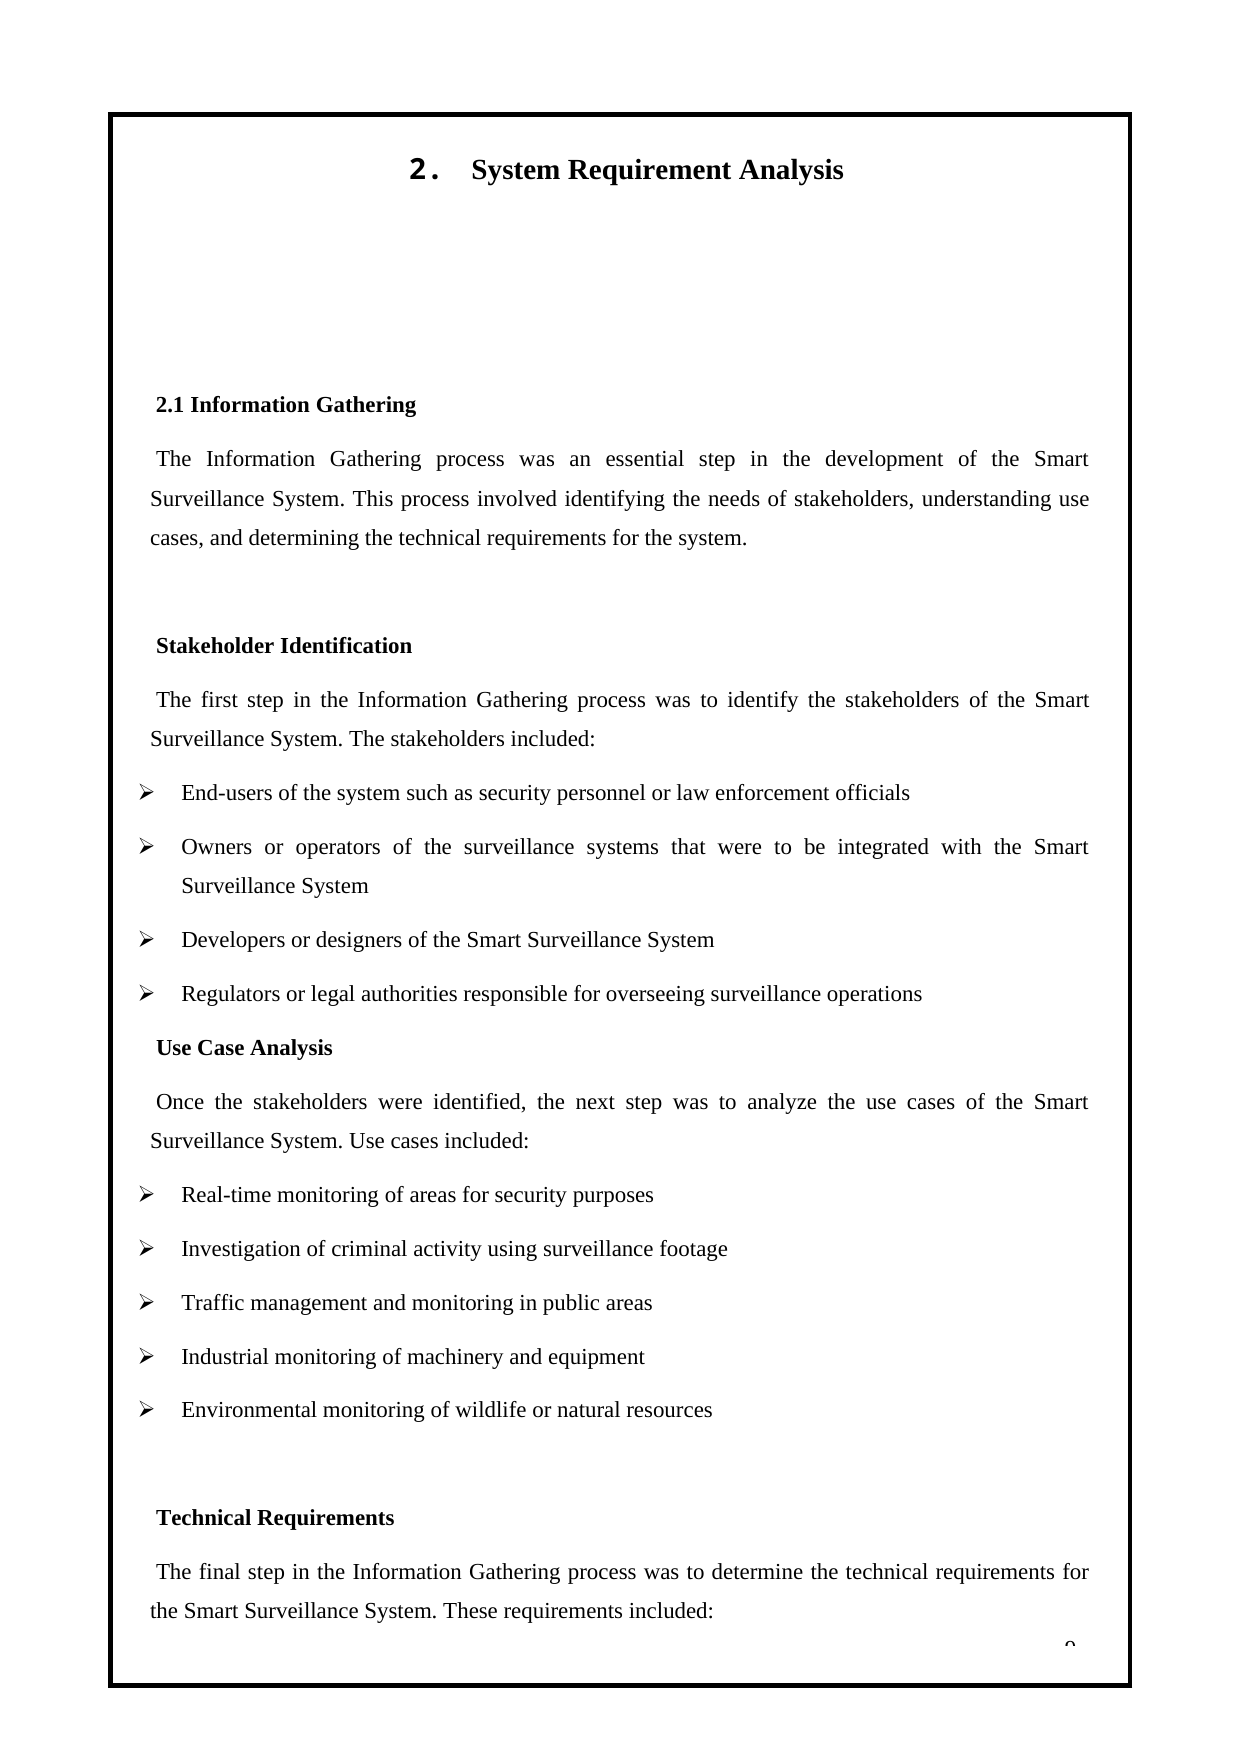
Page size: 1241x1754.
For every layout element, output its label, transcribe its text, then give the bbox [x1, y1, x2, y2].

text Once the stakeholders were identified, the next step was to analyze the use cases of the Smart Surveillance System. Use cases included: [150, 1088, 1091, 1154]
list End-users of the system such as security personnel or law enforcement officials [137, 779, 1091, 805]
list Regulators or legal authorities responsible for overseeing surveillance operations [137, 980, 1091, 1006]
list Information Gathering [156, 391, 1103, 418]
list Owners or operators of the surveillance systems that were to be integrated with the Smart Surveillance System [137, 833, 1091, 899]
text The Information Gathering process was an essential step in the development of the Smart Surveillance System. This process involved identifying the needs of stakeholders, understanding use cases, and determining the technical requirements for the system. [150, 445, 1091, 551]
text Stakeholder Identification [150, 632, 1091, 658]
list Environmental monitoring of wildlife or natural resources [137, 1397, 1091, 1423]
text The final step in the Information Gathering process was to determine the technical requirements for the Smart Surveillance System. These requirements included: [150, 1558, 1091, 1624]
list Real-time monitoring of areas for security purposes [137, 1181, 1091, 1207]
list Developers or designers of the Smart Surveillance System [137, 926, 1091, 953]
list Investigation of criminal activity using surveillance footage [137, 1235, 1091, 1261]
text The first step in the Information Gathering process was to identify the stakeholders of the Smart Surveillance System. The stakeholders included: [150, 686, 1091, 752]
list Traffic management and monitoring in public areas [137, 1289, 1091, 1315]
text Technical Requirements [150, 1504, 1091, 1531]
text Use Case Analysis [150, 1034, 1091, 1060]
list Industrial monitoring of machinery and equipment [137, 1343, 1091, 1369]
subtitle System Requirement Analysis [150, 148, 1103, 188]
